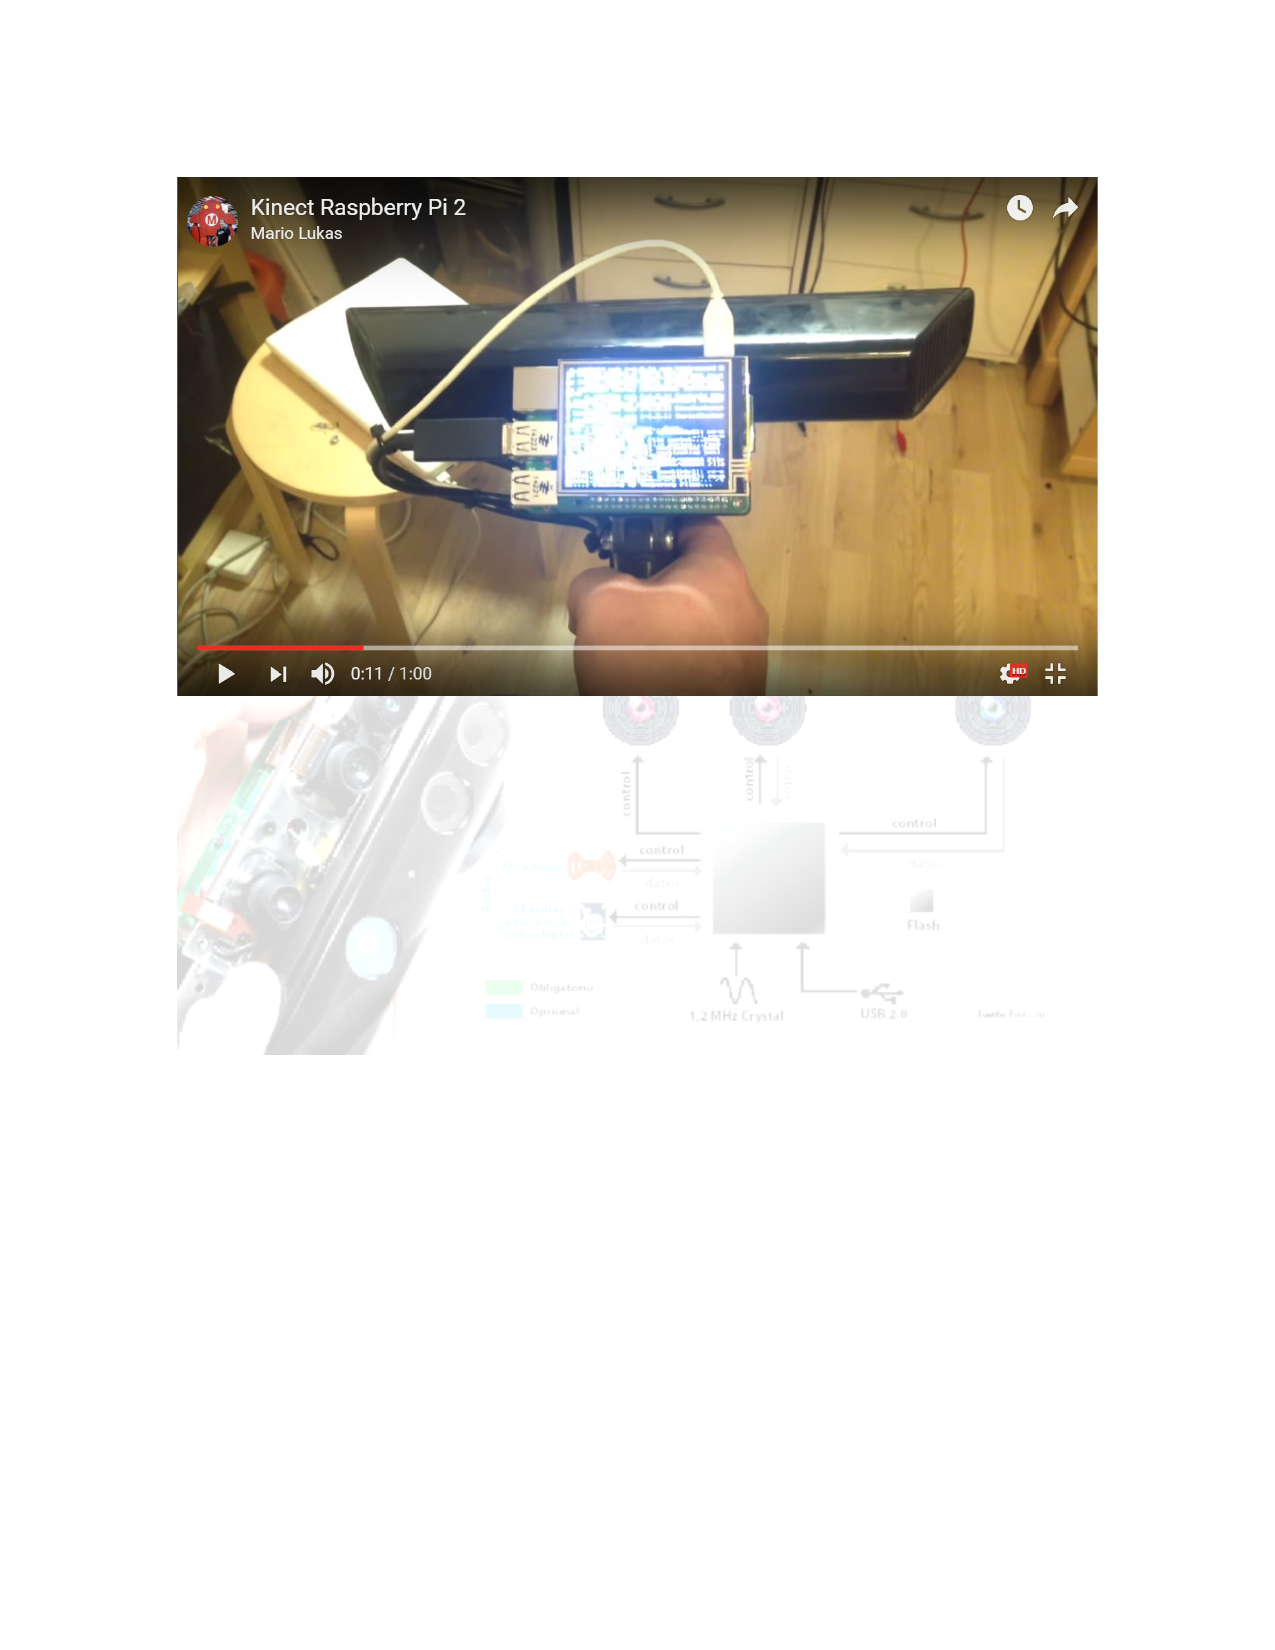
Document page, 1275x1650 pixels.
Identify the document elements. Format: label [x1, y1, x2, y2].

picture [177, 177, 1098, 696]
